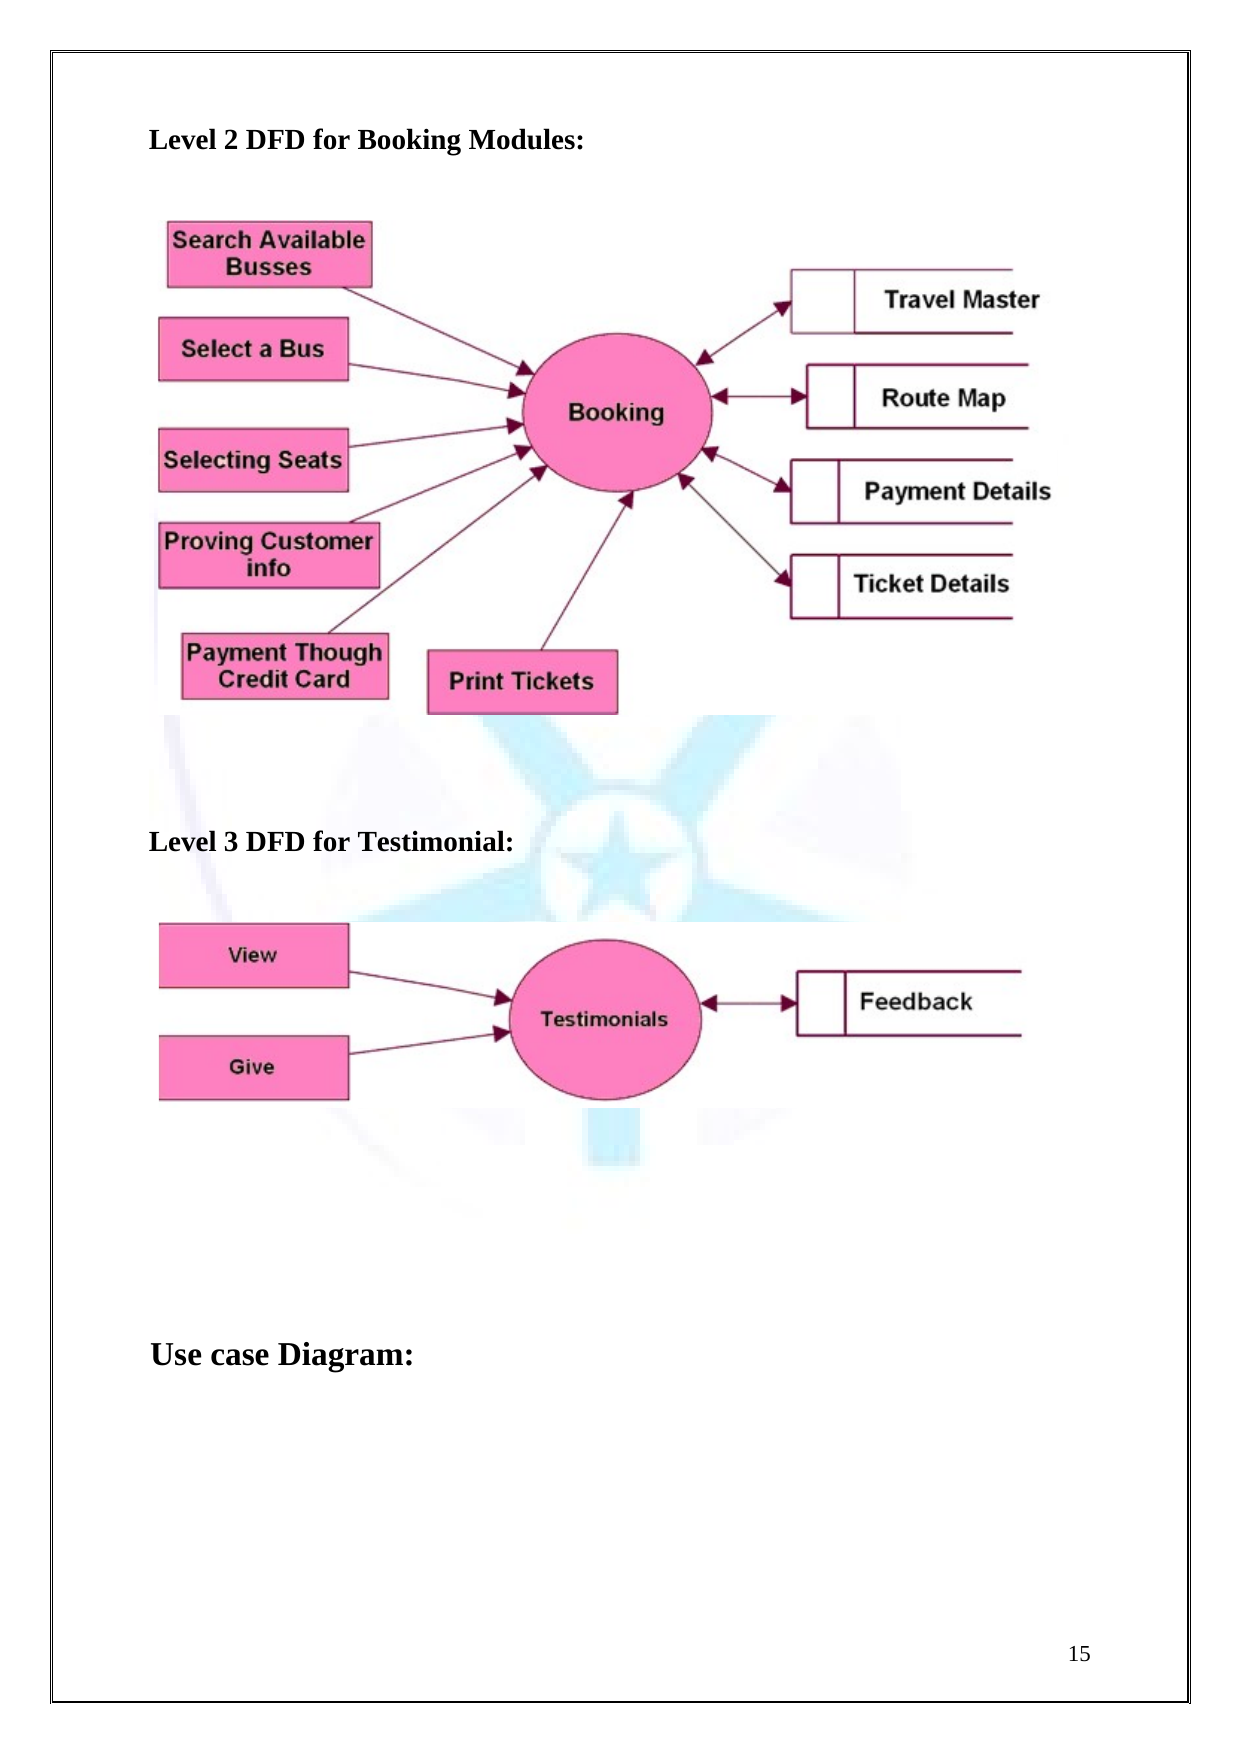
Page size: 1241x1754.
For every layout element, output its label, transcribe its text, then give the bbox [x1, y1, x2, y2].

picture [149, 220, 1090, 824]
text Level 2 DFD for Booking Modules: [148, 122, 1099, 156]
text Use case Diagram: [150, 1334, 1099, 1372]
picture [149, 858, 1090, 1334]
text Level 3 DFD for Testimonial: [148, 824, 1099, 858]
